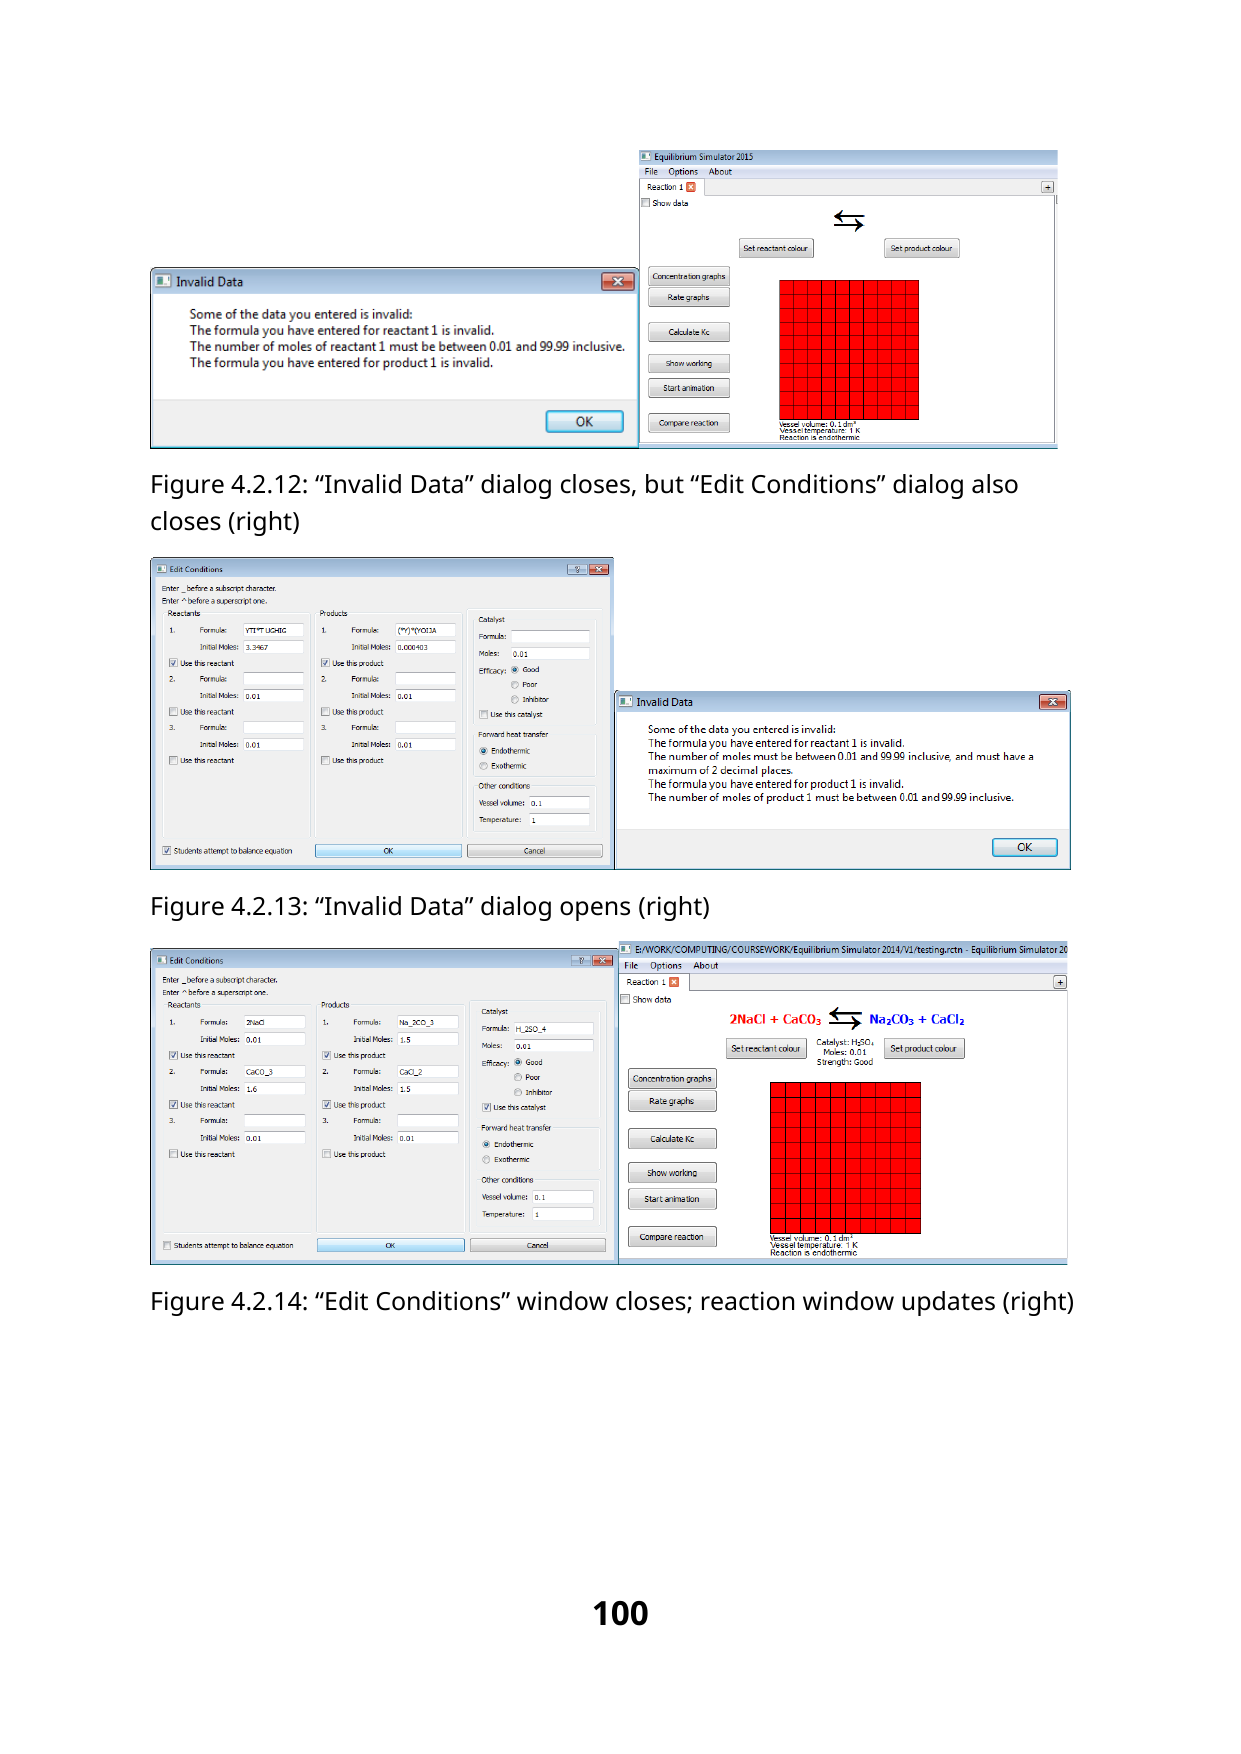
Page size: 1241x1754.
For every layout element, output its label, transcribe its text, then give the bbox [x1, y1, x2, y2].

text Figure 4.2.14: “Edit Conditions” window closes; reaction window updates (right) [150, 1283, 1090, 1317]
picture [150, 150, 1058, 449]
text Figure 4.2.12: “Invalid Data” dialog closes, but “Edit Conditions” dialog also closes (right) [150, 467, 1090, 538]
picture [150, 941, 1068, 1265]
picture [150, 557, 1071, 870]
text Figure 4.2.13: “Invalid Data” dialog opens (right) [150, 888, 1090, 922]
